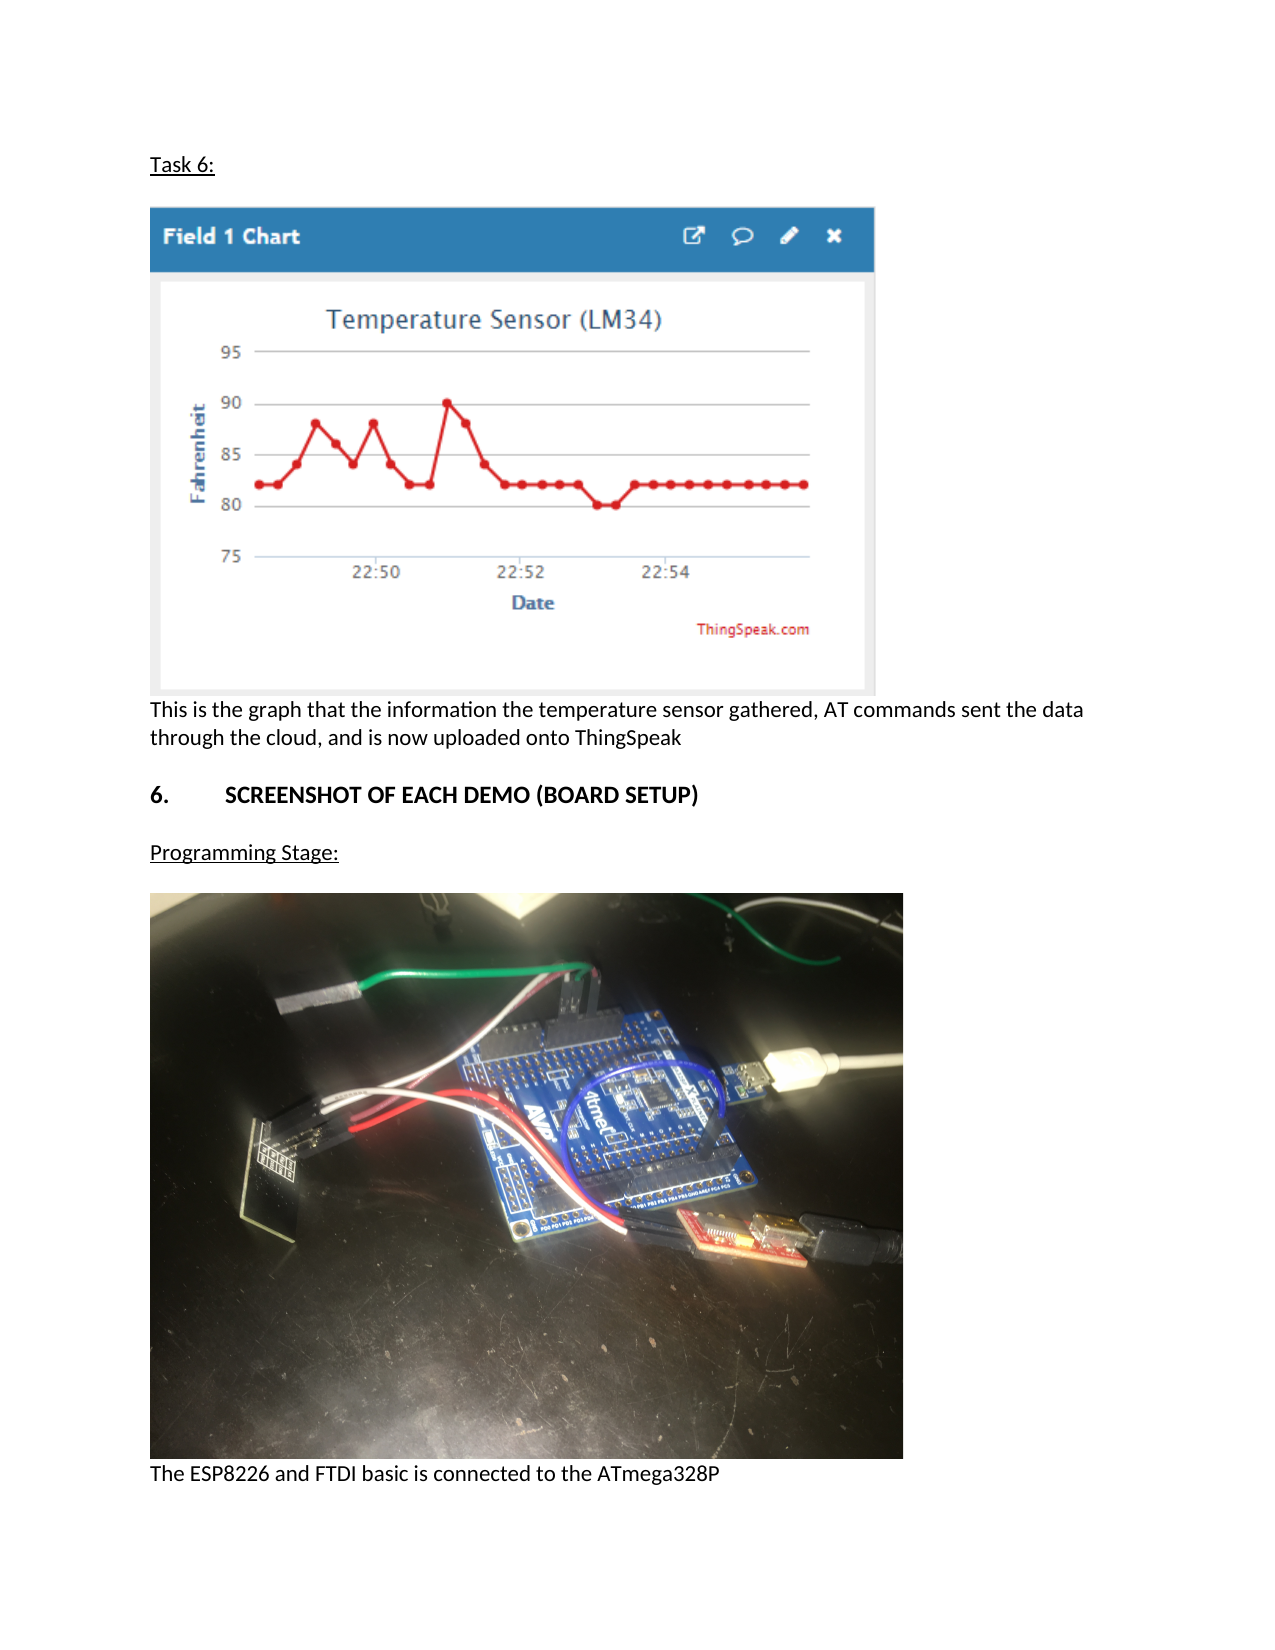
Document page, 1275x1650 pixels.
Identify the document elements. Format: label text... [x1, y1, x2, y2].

picture [150, 893, 904, 1459]
picture [150, 206, 879, 696]
text Task 6: [150, 150, 1125, 178]
text Programming Stage: [150, 838, 1125, 866]
text The ESP8226 and FTDI basic is connected to the ATmega328P [150, 1459, 1125, 1487]
text This is the graph that the information the temperature sensor gathered, AT commands sent the data through the cloud, and is now uploaded onto ThingSpeak [150, 695, 1125, 751]
list SCREENSHOT OF EACH DEMO (BOARD SETUP) [150, 779, 1125, 810]
